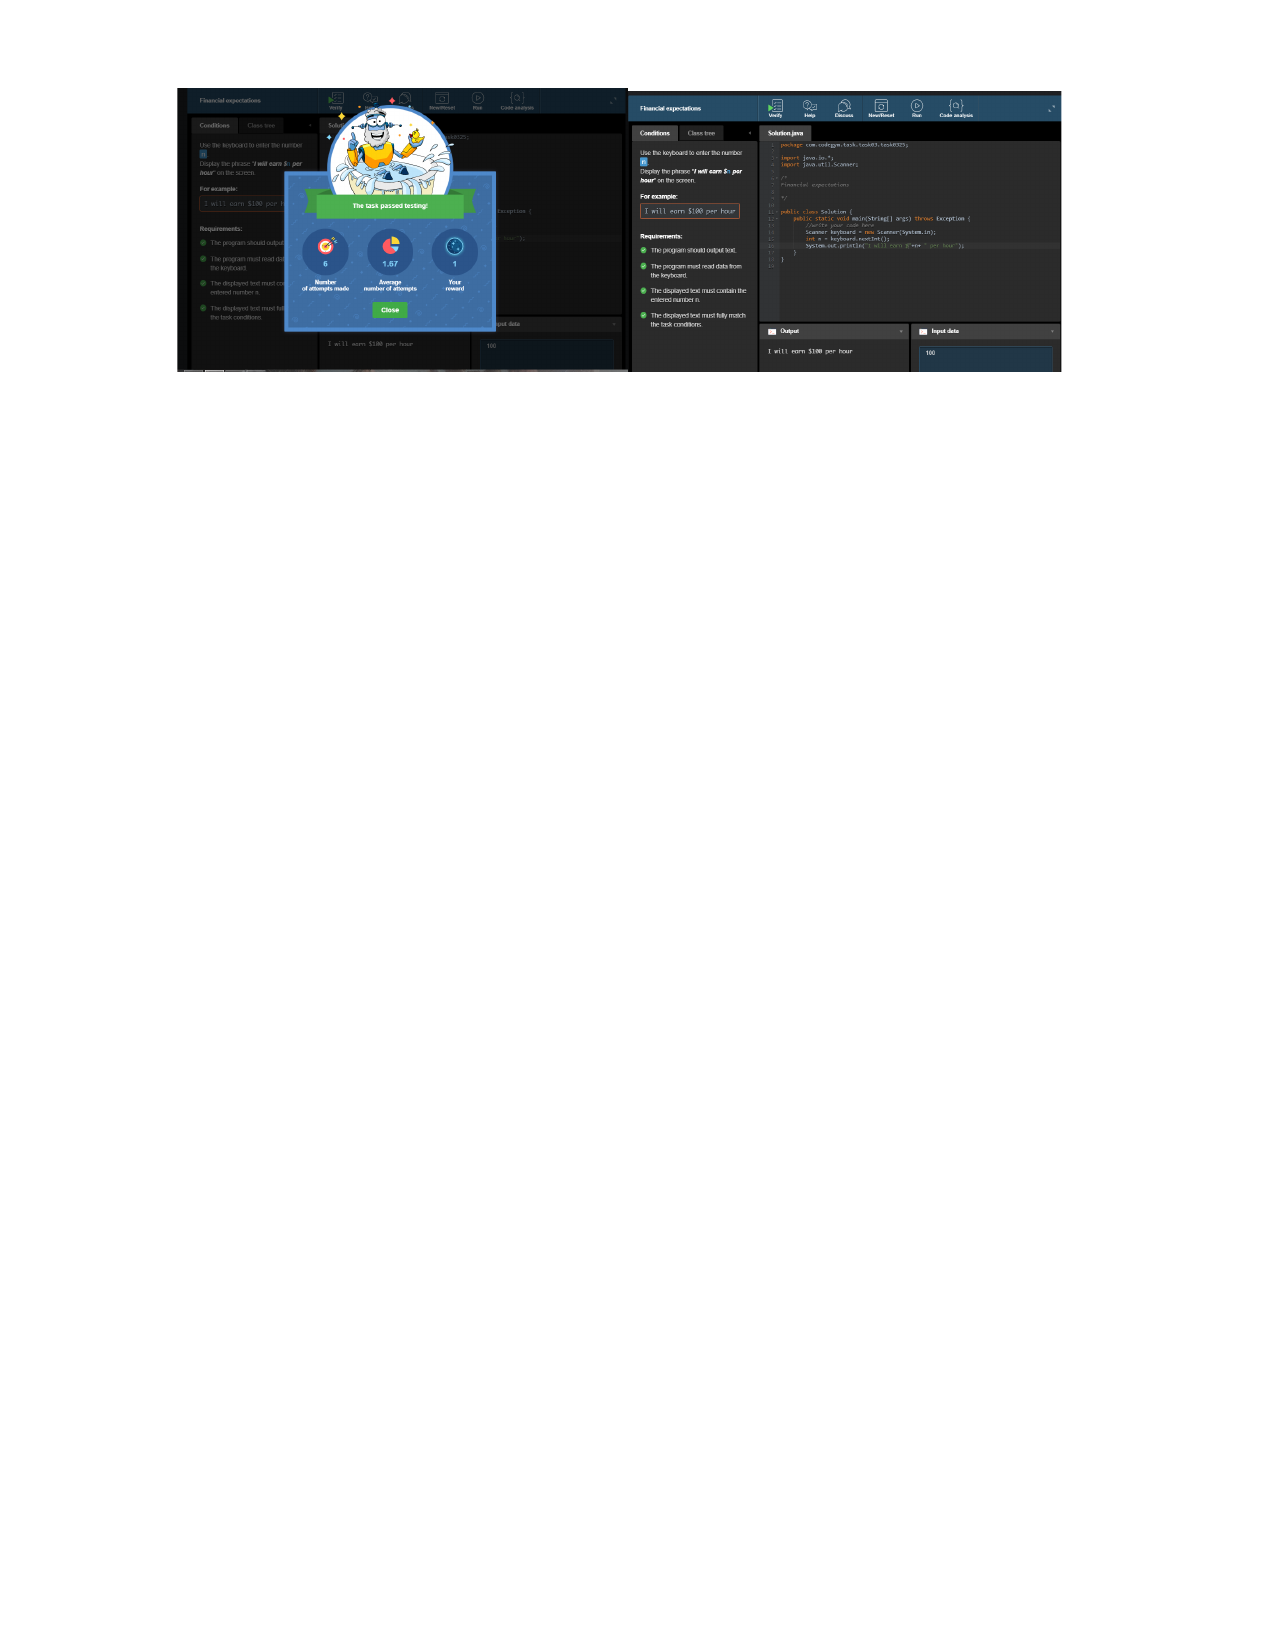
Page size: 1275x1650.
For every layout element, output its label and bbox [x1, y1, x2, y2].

picture [177, 88, 1062, 372]
